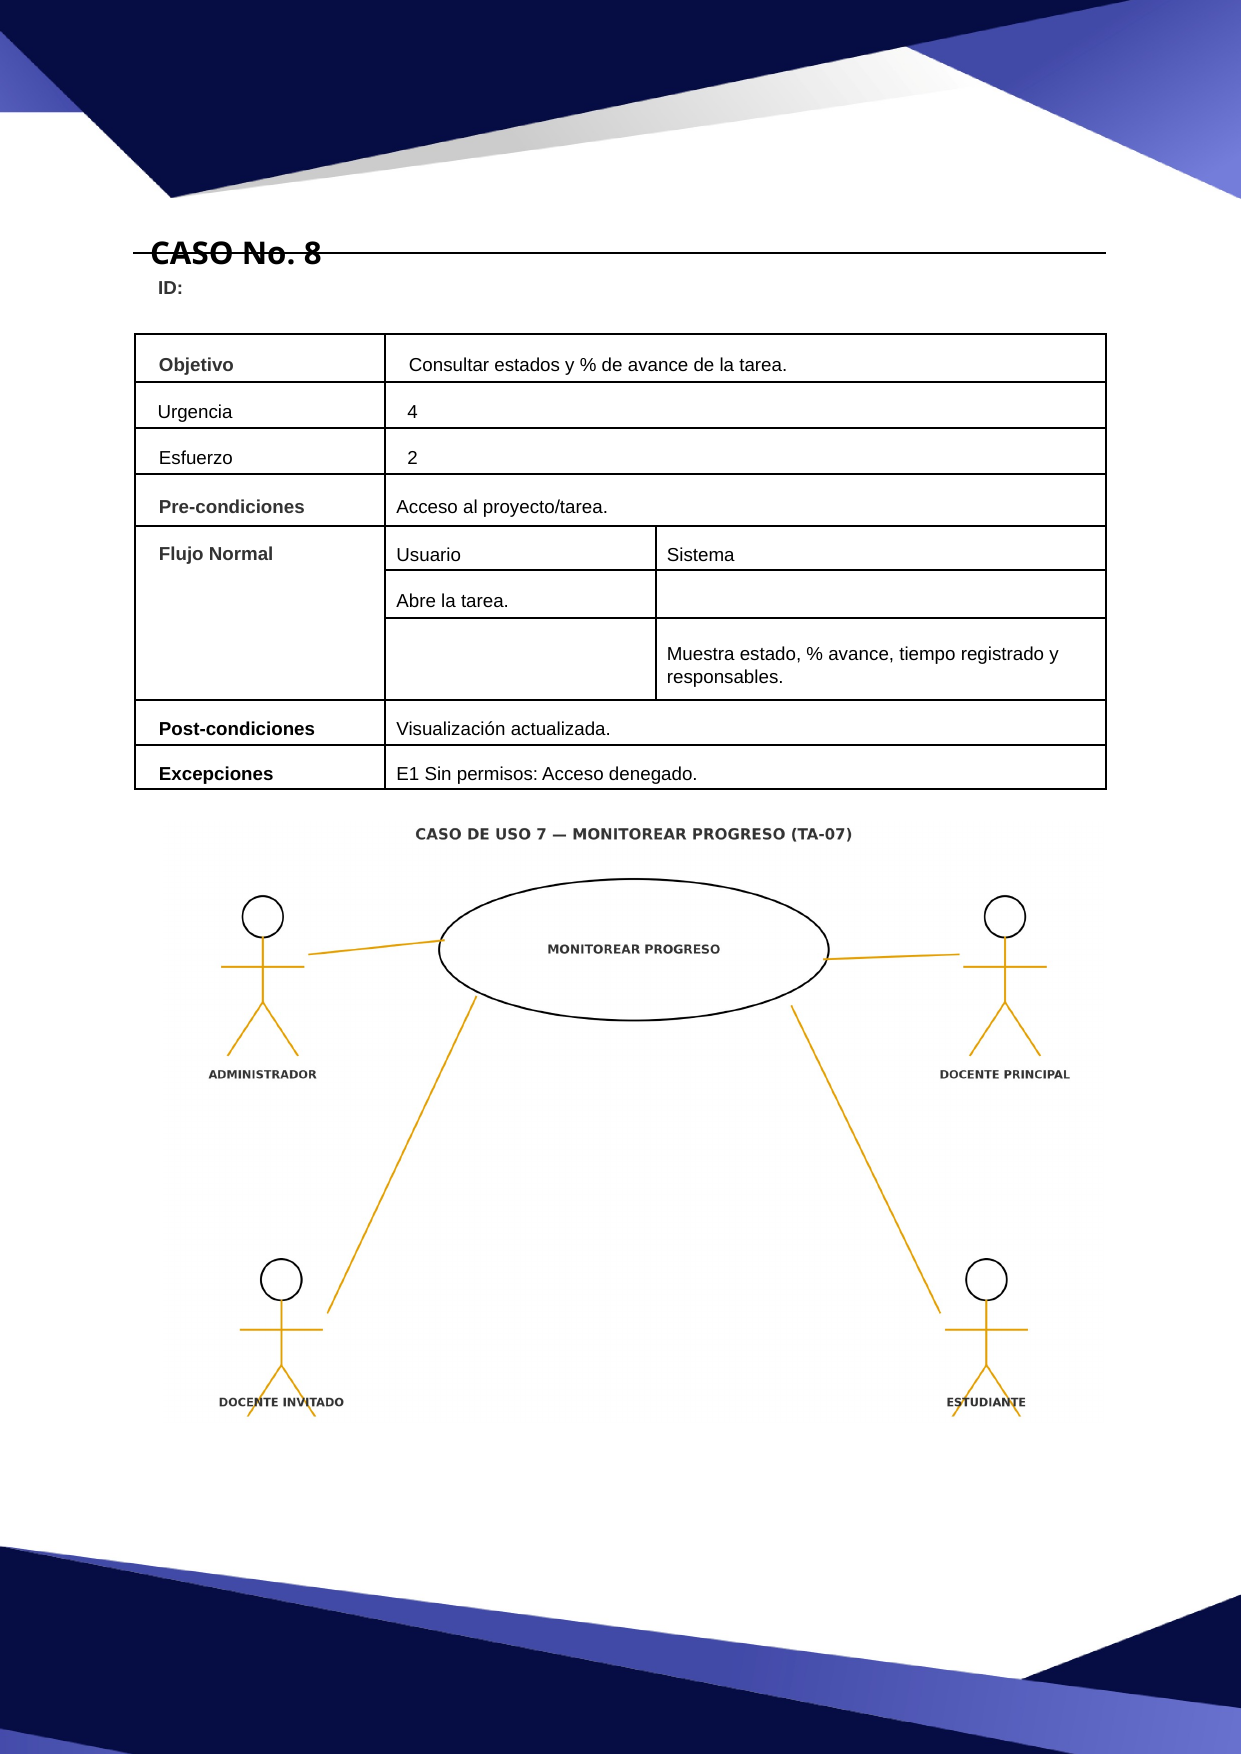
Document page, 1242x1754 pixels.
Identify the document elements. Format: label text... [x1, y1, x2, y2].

table_cell Excepciones [136, 746, 384, 788]
table_cell [657, 571, 1105, 617]
table_cell 4 [386, 383, 1105, 427]
table_cell Abre la tarea. [386, 571, 655, 617]
table_cell Visualización actualizada. [386, 701, 1105, 744]
table_cell Usuario [386, 527, 655, 569]
table_cell Consultar estados y % de avance de la tarea. [386, 335, 1105, 381]
table_cell Post-condiciones [136, 701, 384, 744]
table_cell E1 Sin permisos: Acceso denegado. [386, 746, 1105, 788]
table_cell Flujo Normal [136, 527, 384, 698]
table_cell Muestra estado, % avance, tiempo registrado y responsables. [657, 619, 1105, 698]
picture [0, 0, 1241, 1754]
table_cell Sistema [657, 527, 1105, 569]
table_cell Esfuerzo [136, 429, 384, 473]
table_cell Acceso al proyecto/tarea. [386, 475, 1105, 525]
table_cell Objetivo [136, 335, 384, 381]
table_cell Urgencia [136, 383, 384, 427]
table_cell 2 [386, 429, 1105, 473]
table_cell [386, 619, 655, 698]
table_cell Pre-condiciones [136, 475, 384, 525]
